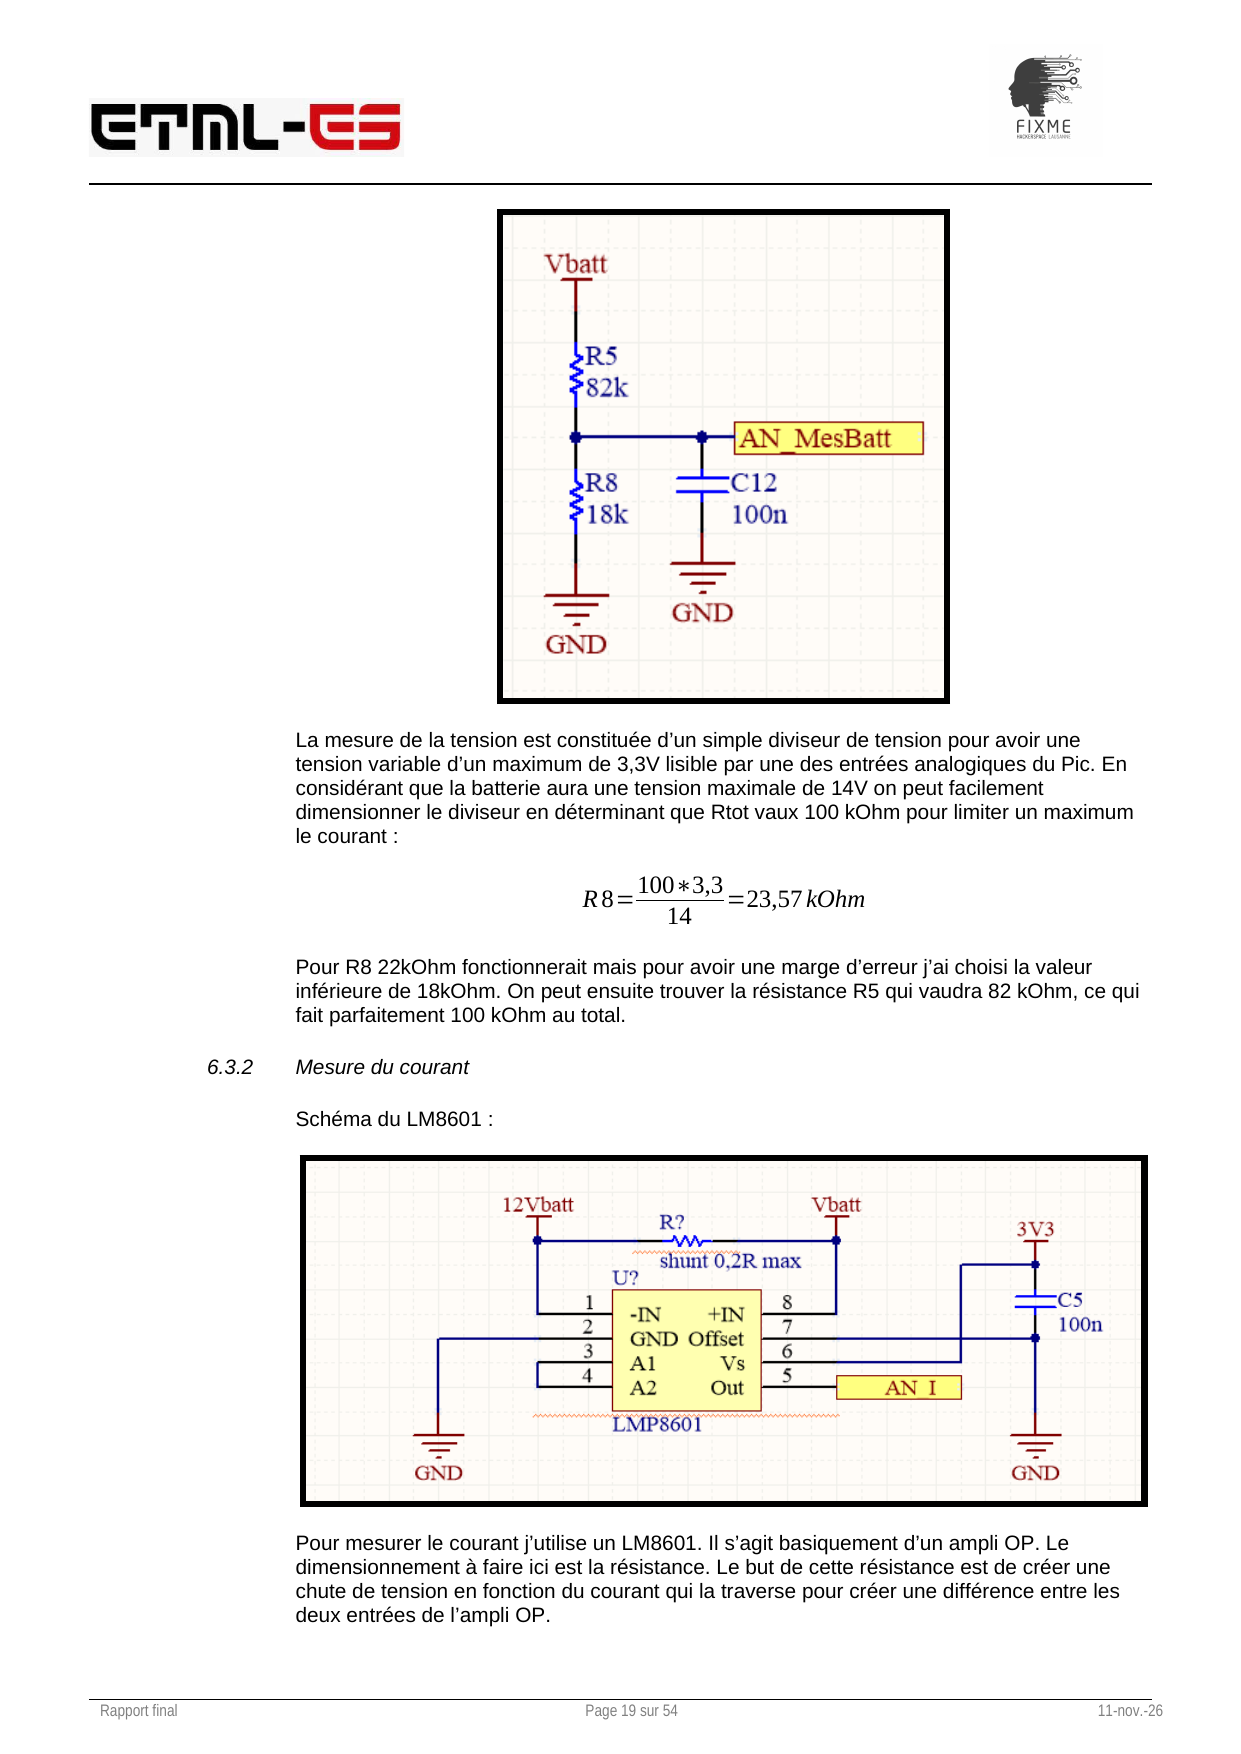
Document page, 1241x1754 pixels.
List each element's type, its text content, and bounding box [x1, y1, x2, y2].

text Schéma du LM8601 : [295, 1107, 1152, 1131]
picture [988, 44, 1104, 157]
picture [503, 215, 944, 698]
text La mesure de la tension est constituée d’un simple diviseur de tension pour avoir une tension variable d’un maximum de 3,3V lisible par une des entrées analogiques du Pic. En considérant que la batterie aura une tension maximale de 14V on peut facilement dimensionner le diviseur en déterminant que Rtot vaux 100 kOhm pour limiter un maximum le courant : [295, 728, 1152, 848]
picture [88, 98, 405, 157]
text Pour mesurer le courant j’utilise un LM8601. Il s’agit basiquement d’un ampli OP. Le dimensionnement à faire ici est la résistance. Le but de cette résistance est de créer une chute de tension en fonction du courant qui la traverse pour créer une différence entre les deux entrées de l’ampli OP. [295, 1531, 1152, 1627]
subtitle Mesure du courant [207, 1055, 1152, 1079]
picture [306, 1161, 1141, 1501]
text Pour R8 22kOhm fonctionnerait mais pour avoir une marge d’erreur j’ai choisi la valeur inférieure de 18kOhm. On peut ensuite trouver la résistance R5 qui vaudra 82 kOhm, ce qui fait parfaitement 100 kOhm au total. [295, 955, 1152, 1027]
